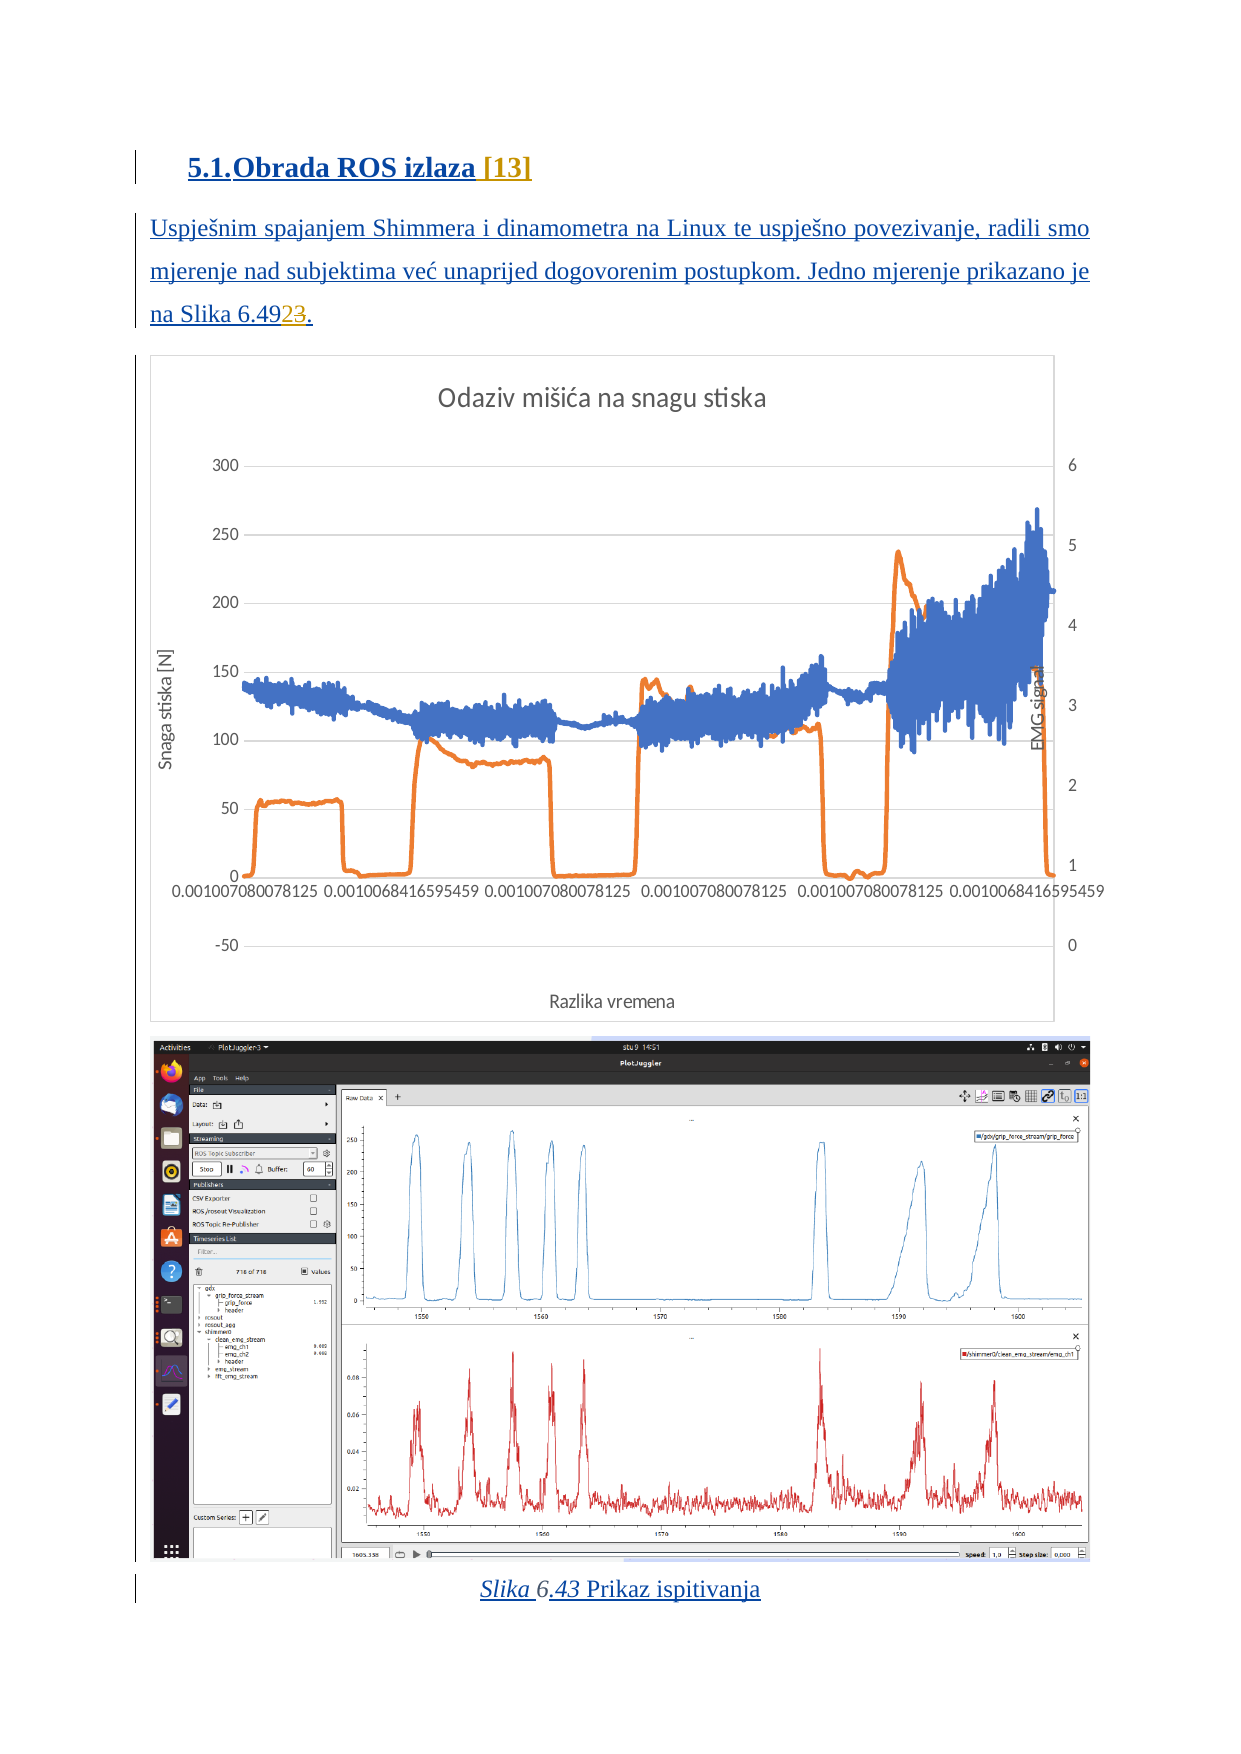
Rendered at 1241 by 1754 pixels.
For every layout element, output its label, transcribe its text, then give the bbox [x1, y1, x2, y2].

text 6 [150, 1574, 1090, 1603]
picture [150, 1036, 1091, 1562]
